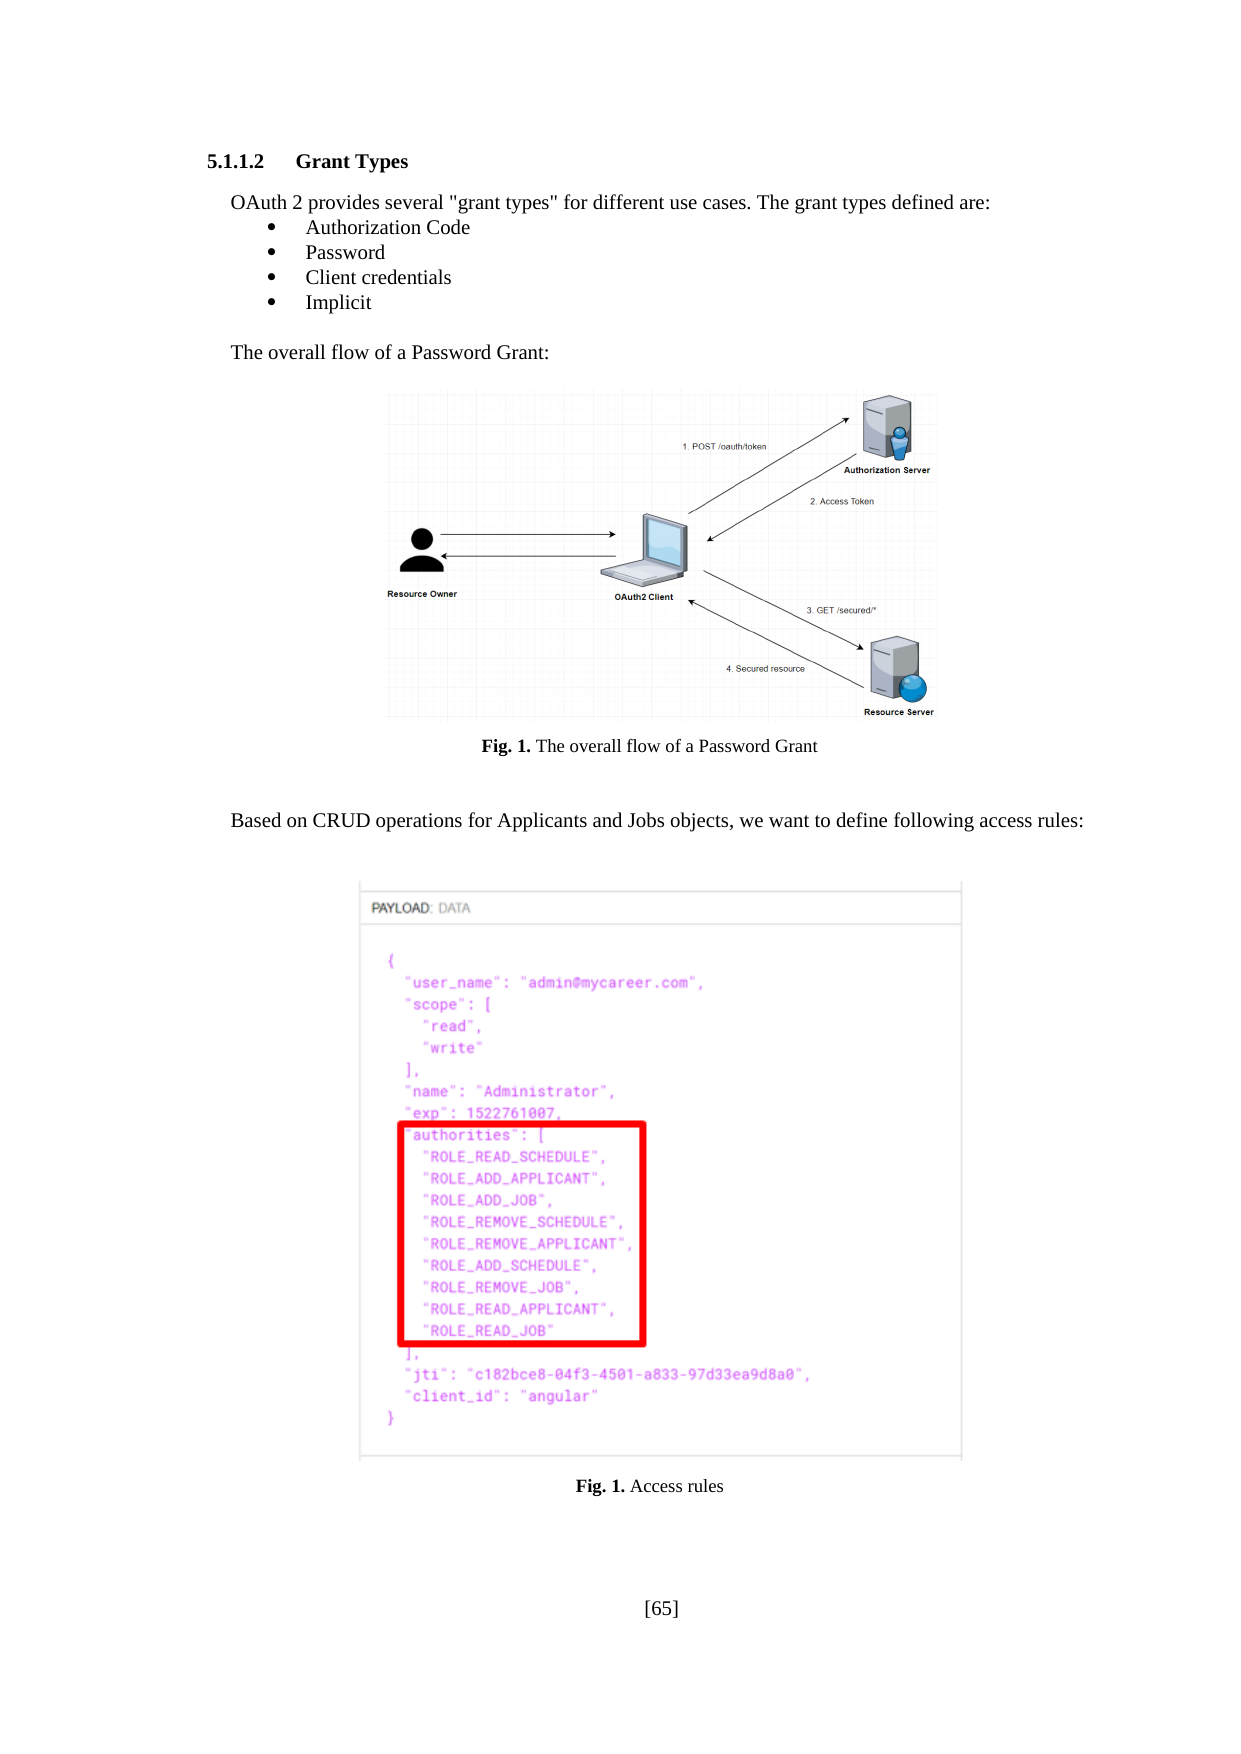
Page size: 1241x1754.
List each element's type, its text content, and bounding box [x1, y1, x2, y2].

picture [384, 389, 939, 722]
list Implicit [268, 289, 1092, 314]
text Fig. 80. Access rules [207, 1473, 1092, 1496]
list Password [268, 239, 1092, 264]
picture [352, 881, 971, 1461]
text Based on CRUD operations for Applicants and Jobs objects, we want to define following access rules: [207, 807, 1092, 832]
text OAuth 2 provides several "grant types" for different use cases. The grant types defined are: [207, 189, 1092, 214]
text Fig. 79. The overall flow of a Password Grant [207, 734, 1092, 757]
text The overall flow of a Password Grant: [207, 339, 1092, 364]
list Authorization Code [268, 214, 1092, 239]
list Client credentials [268, 264, 1092, 289]
subtitle Grant Types [207, 148, 1092, 173]
